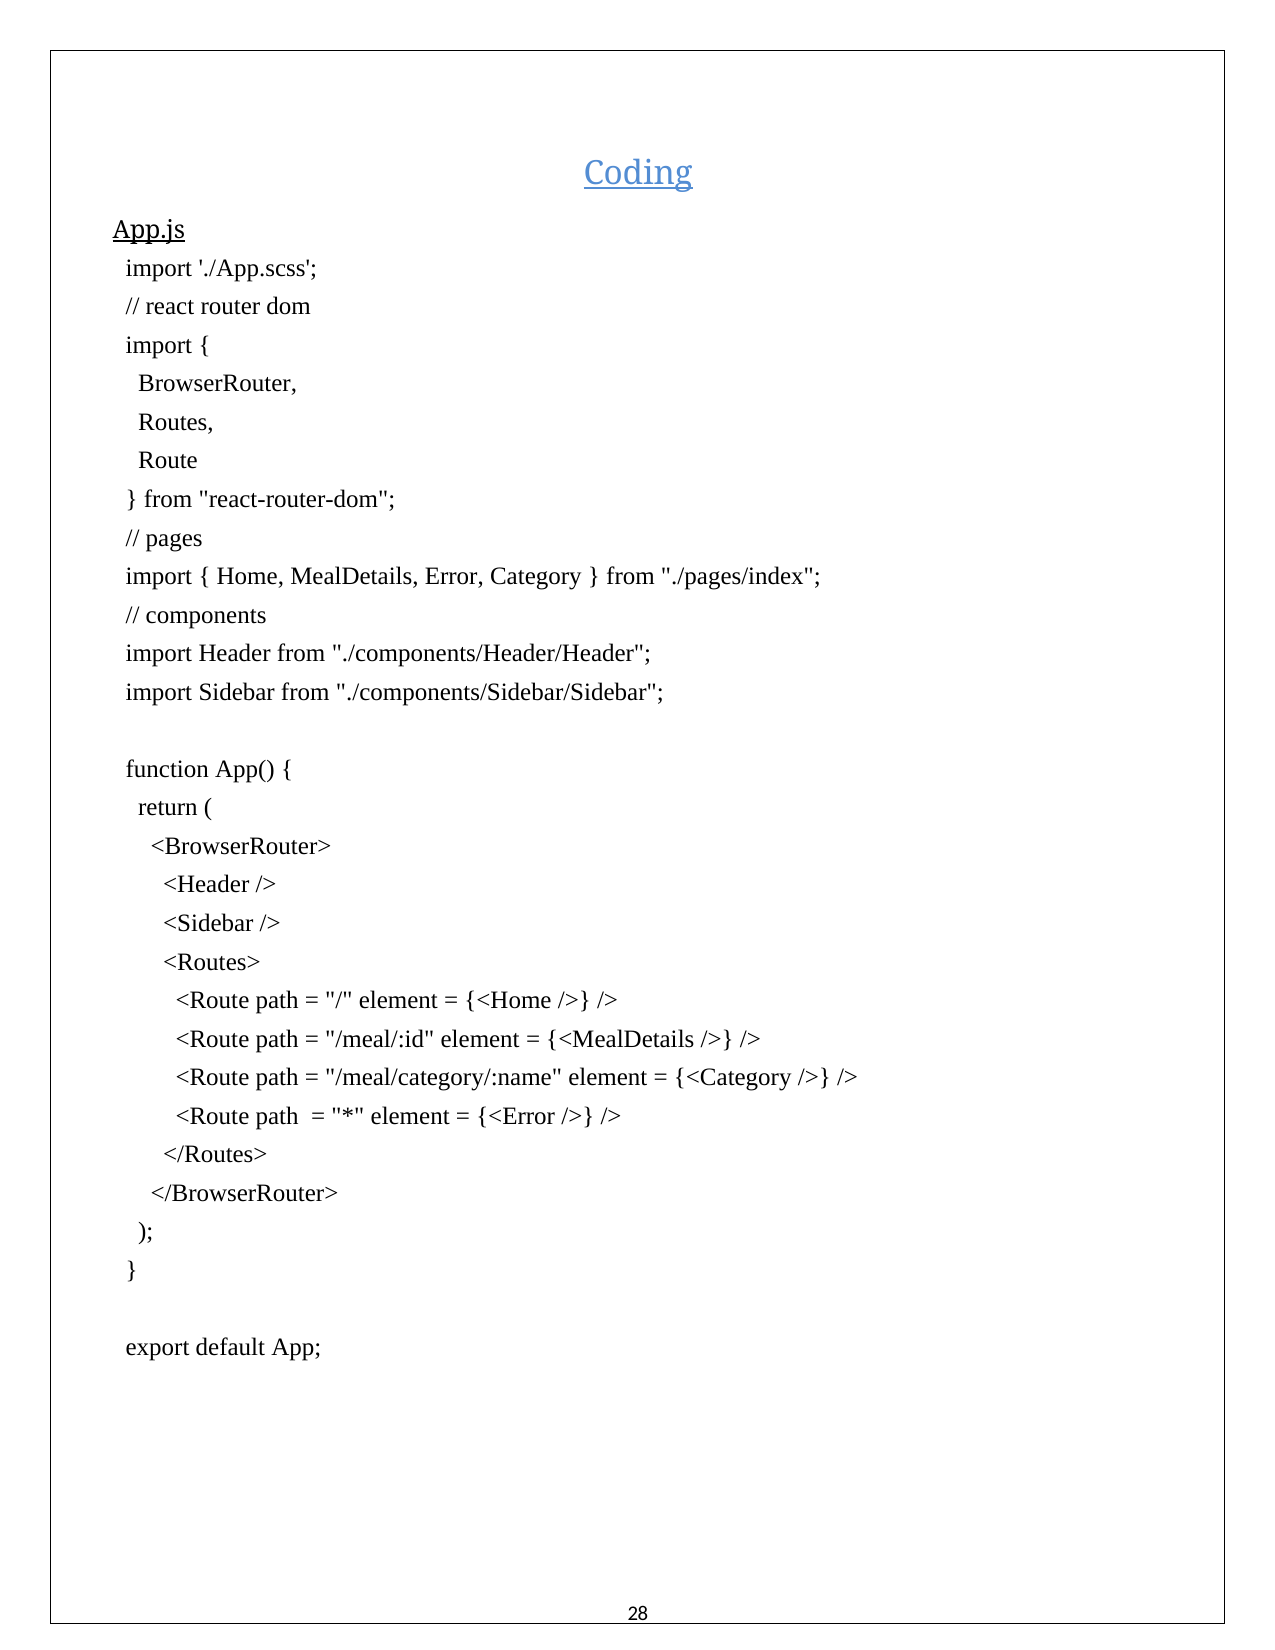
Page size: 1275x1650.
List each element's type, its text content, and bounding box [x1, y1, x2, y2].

text // components [112, 600, 1162, 628]
text </BrowserRouter> [112, 1178, 1162, 1207]
text import { [112, 330, 1162, 359]
text <Routes> [112, 947, 1162, 975]
text <Route path = "*" element = {<Error />} /> [112, 1101, 1162, 1129]
text <BrowserRouter> [112, 831, 1162, 860]
text export default App; [112, 1332, 1162, 1361]
text Route [112, 446, 1162, 474]
text } from "react-router-dom"; [112, 484, 1162, 513]
text return ( [112, 792, 1162, 821]
text BrowserRouter, [112, 368, 1162, 397]
text <Route path = "/" element = {<Home />} /> [112, 985, 1162, 1014]
text } [112, 1255, 1162, 1284]
text import Sidebar from "./components/Sidebar/Sidebar"; [112, 677, 1162, 706]
text // react router dom [112, 291, 1162, 320]
text // pages [112, 523, 1162, 551]
text App.js [112, 211, 1162, 245]
text </Routes> [112, 1139, 1162, 1168]
text Routes, [112, 407, 1162, 436]
text Coding [306, 149, 970, 194]
text ); [112, 1216, 1162, 1245]
text <Route path = "/meal/:id" element = {<MealDetails />} /> [112, 1024, 1162, 1052]
text <Header /> [112, 869, 1162, 898]
text <Route path = "/meal/category/:name" element = {<Category />} /> [112, 1062, 1162, 1091]
text function App() { [112, 754, 1162, 783]
text import './App.scss'; [112, 253, 1162, 282]
text import { Home, MealDetails, Error, Category } from "./pages/index"; [112, 561, 1162, 590]
text import Header from "./components/Header/Header"; [112, 638, 1162, 667]
text <Sidebar /> [112, 908, 1162, 937]
